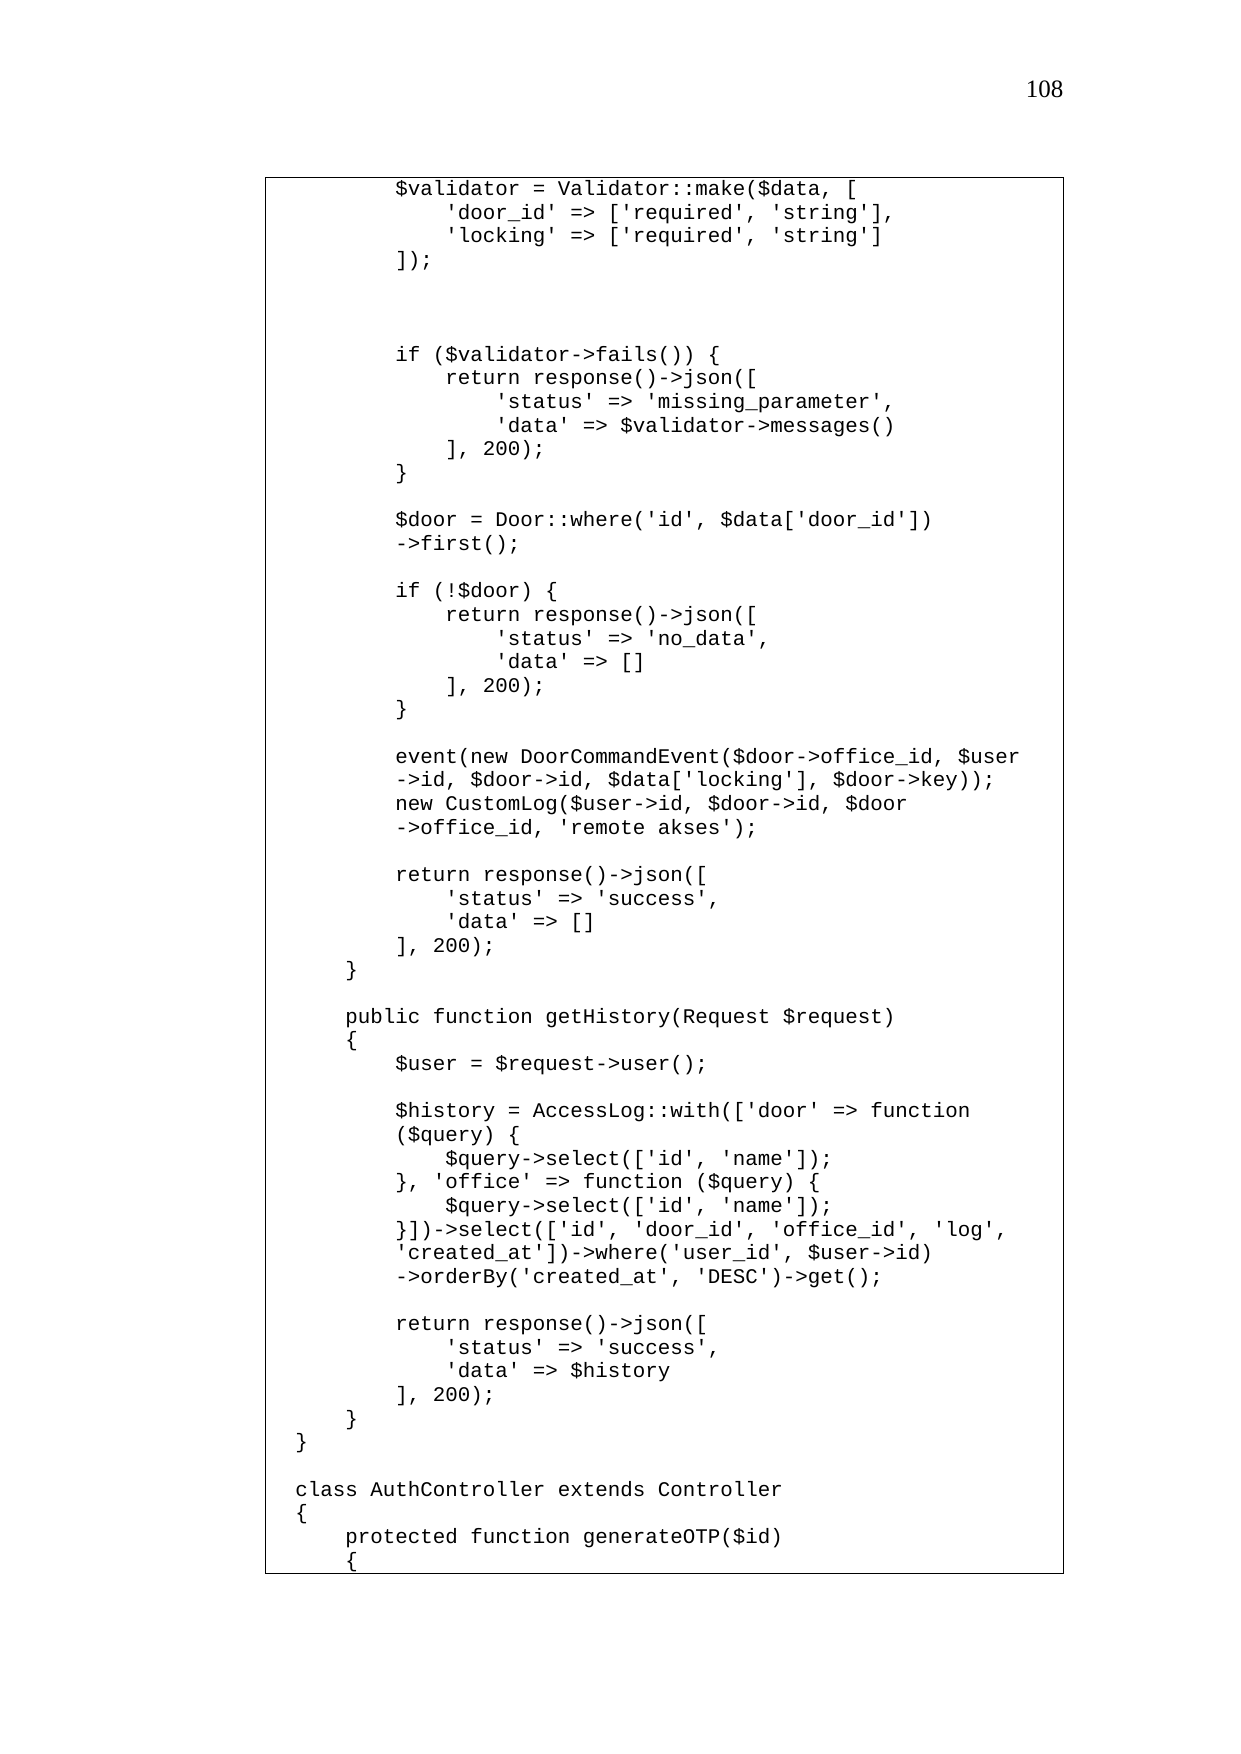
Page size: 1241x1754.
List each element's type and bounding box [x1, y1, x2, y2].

table_header [266, 178, 1063, 1573]
